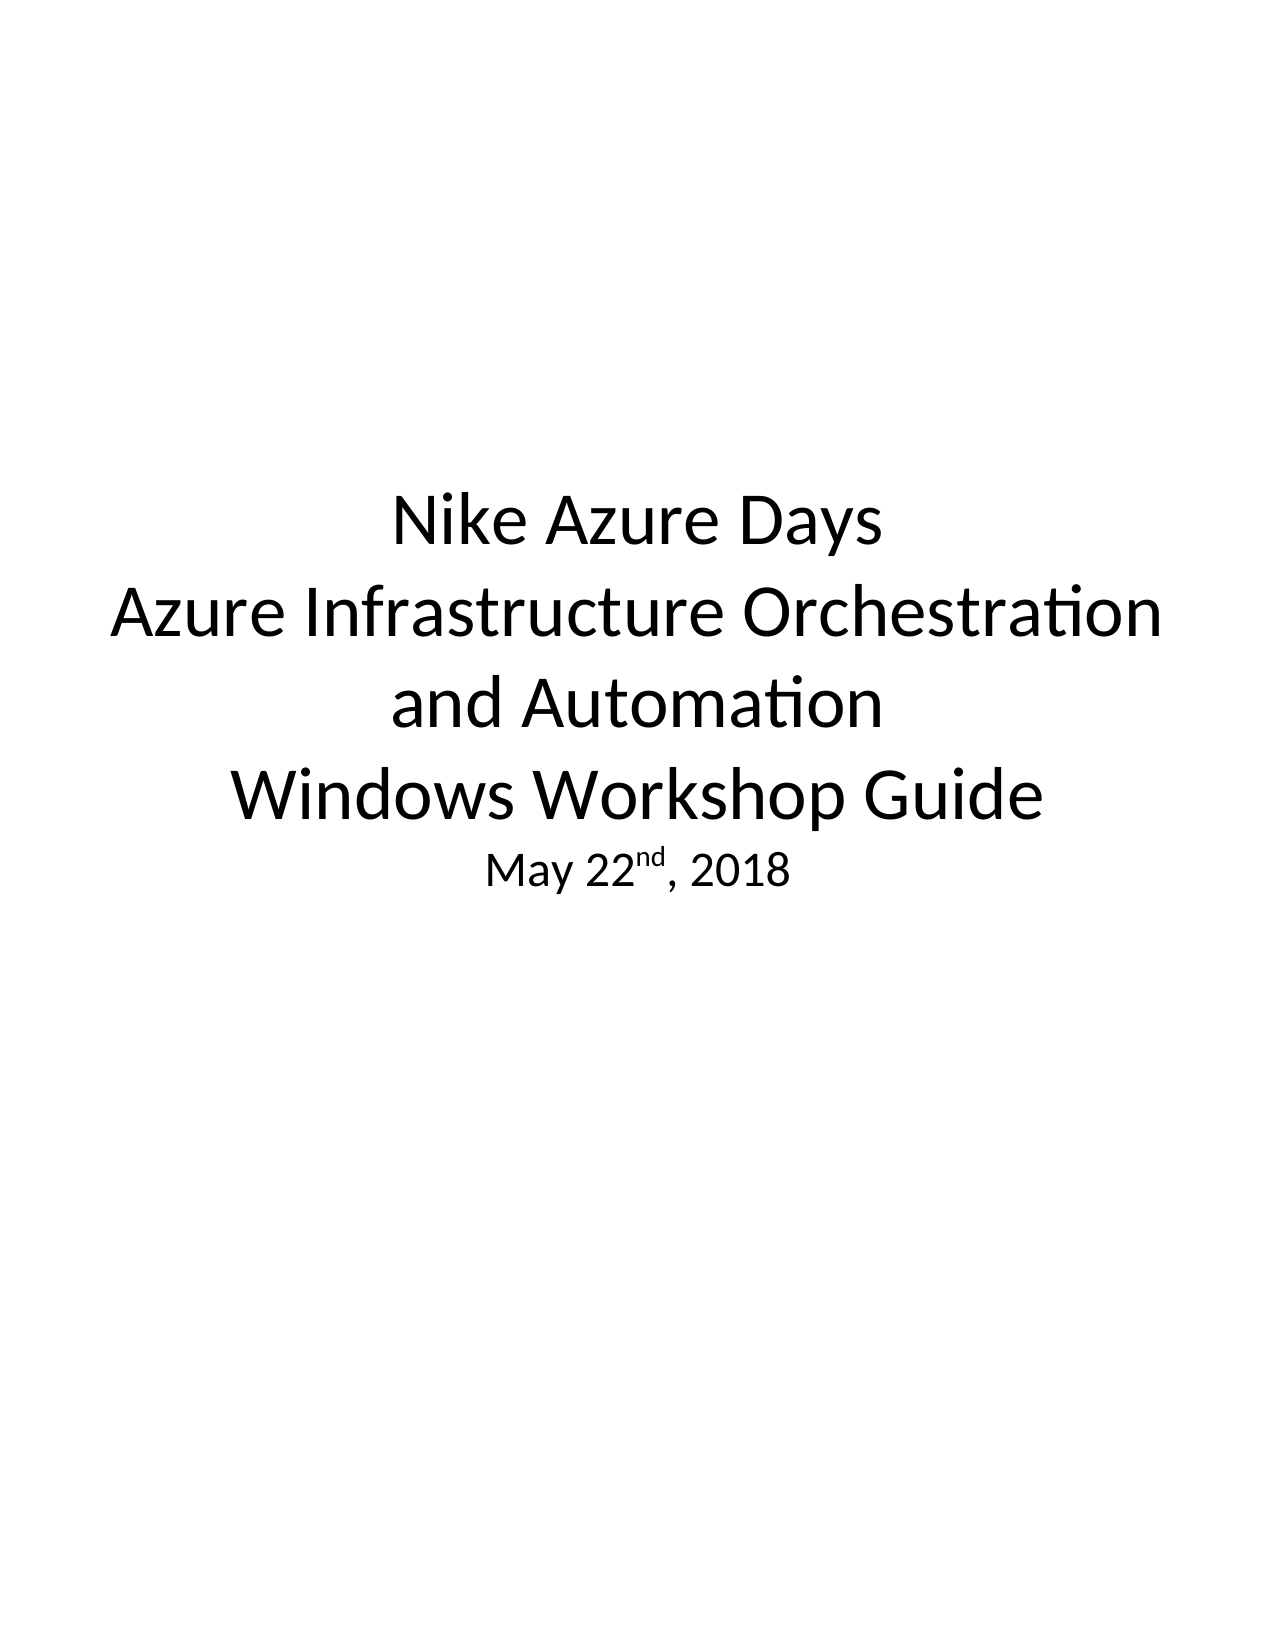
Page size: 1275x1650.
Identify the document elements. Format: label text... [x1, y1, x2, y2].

text Windows Workshop Guide [75, 746, 1200, 838]
text Azure Infrastructure Orchestration and Automation [75, 563, 1200, 746]
text Nike Azure Days [75, 472, 1200, 563]
text May 22nd, 2018 [75, 838, 1200, 899]
